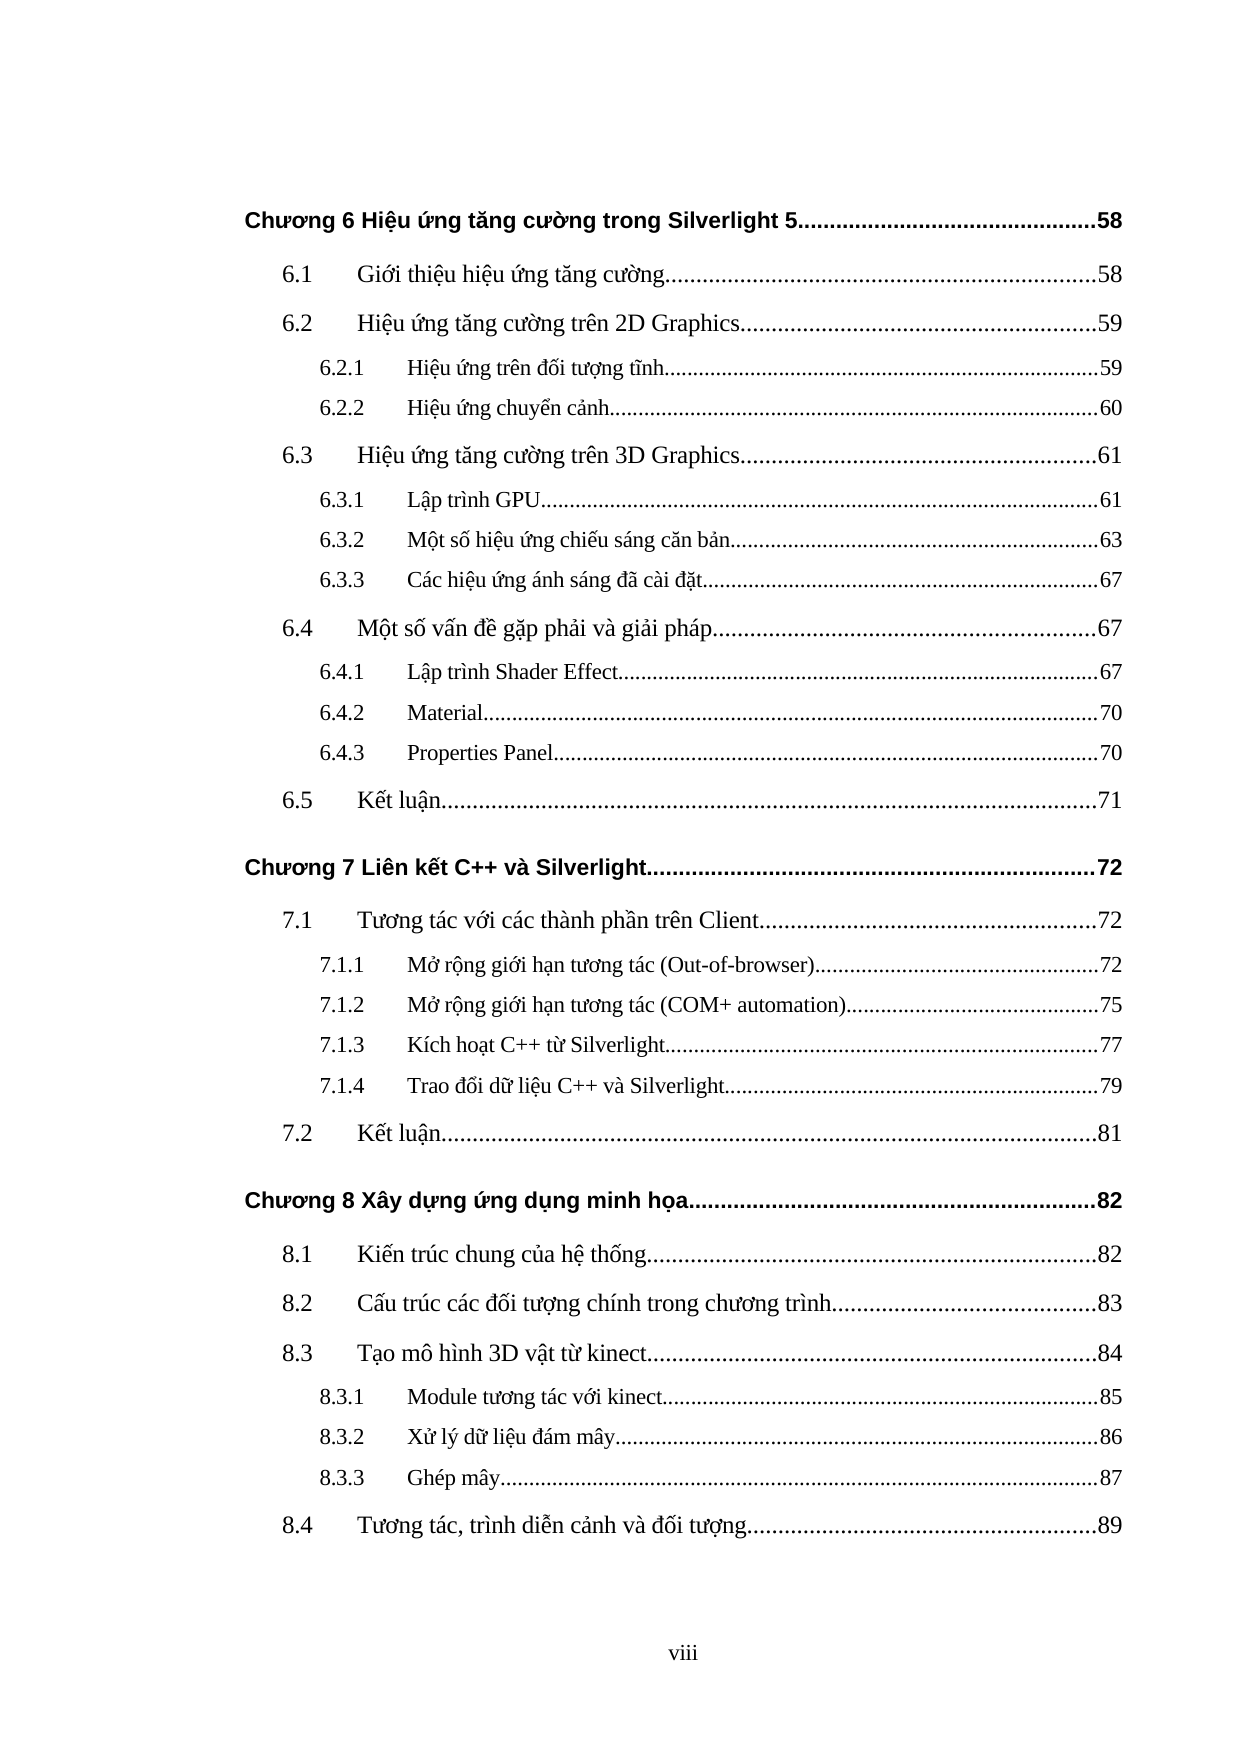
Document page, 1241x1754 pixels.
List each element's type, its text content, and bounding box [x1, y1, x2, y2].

text Chương 8 Xây dựng ứng dụng minh họa 82 [207, 1187, 1047, 1213]
text 7.1.3 Kích hoạt C++ từ Silverlight 77 [282, 1032, 1047, 1058]
text 7.2 Kết luận 81 [244, 1118, 1047, 1147]
text 8.3.1 Module tương tác với kinect 85 [282, 1383, 1047, 1409]
text 6.3.3 Các hiệu ứng ánh sáng đã cài đặt 67 [282, 566, 1047, 593]
text 6.4.1 Lập trình Shader Effect 67 [282, 658, 1047, 684]
text 7.1.4 Trao đổi dữ liệu C++ và Silverlight 79 [282, 1072, 1047, 1098]
text 6.4.2 Material 70 [282, 698, 1047, 725]
text 6.2 Hiệu ứng tăng cường trên 2D Graphics 59 [244, 308, 1047, 337]
text 8.3 Tạo mô hình 3D vật từ kinect 84 [244, 1338, 1047, 1366]
text 6.3 Hiệu ứng tăng cường trên 3D Graphics 61 [244, 440, 1047, 469]
text 6.2.2 Hiệu ứng chuyển cảnh 60 [282, 394, 1047, 420]
text 6.3.1 Lập trình GPU 61 [282, 486, 1047, 512]
text 8.2 Cấu trúc các đối tượng chính trong chương trình 83 [244, 1288, 1047, 1317]
text 6.4 Một số vấn đề gặp phải và giải pháp 67 [244, 613, 1047, 642]
text 8.4 Tương tác, trình diễn cảnh và đối tượng 89 [244, 1510, 1047, 1539]
text 7.1.1 Mở rộng giới hạn tương tác (Out-of-browser) 72 [282, 951, 1047, 977]
text 6.2.1 Hiệu ứng trên đối tượng tĩnh 59 [282, 353, 1047, 380]
text 8.3.2 Xử lý dữ liệu đám mây 86 [282, 1423, 1047, 1449]
text 6.4.3 Properties Panel 70 [282, 739, 1047, 765]
text 7.1 Tương tác với các thành phần trên Client 72 [244, 906, 1047, 934]
text 6.3.2 Một số hiệu ứng chiếu sáng căn bản 63 [282, 526, 1047, 552]
text 8.1 Kiến trúc chung của hệ thống 82 [244, 1239, 1047, 1267]
text Chương 7 Liên kết C++ và Silverlight 72 [207, 854, 1047, 880]
text 6.5 Kết luận 71 [244, 785, 1047, 814]
text Chương 6 Hiệu ứng tăng cường trong Silverlight 5 58 [207, 207, 1047, 233]
text 7.1.2 Mở rộng giới hạn tương tác (COM+ automation) 75 [282, 991, 1047, 1018]
text 8.3.3 Ghép mây 87 [282, 1463, 1047, 1490]
text 6.1 Giới thiệu hiệu ứng tăng cường 58 [244, 259, 1047, 287]
